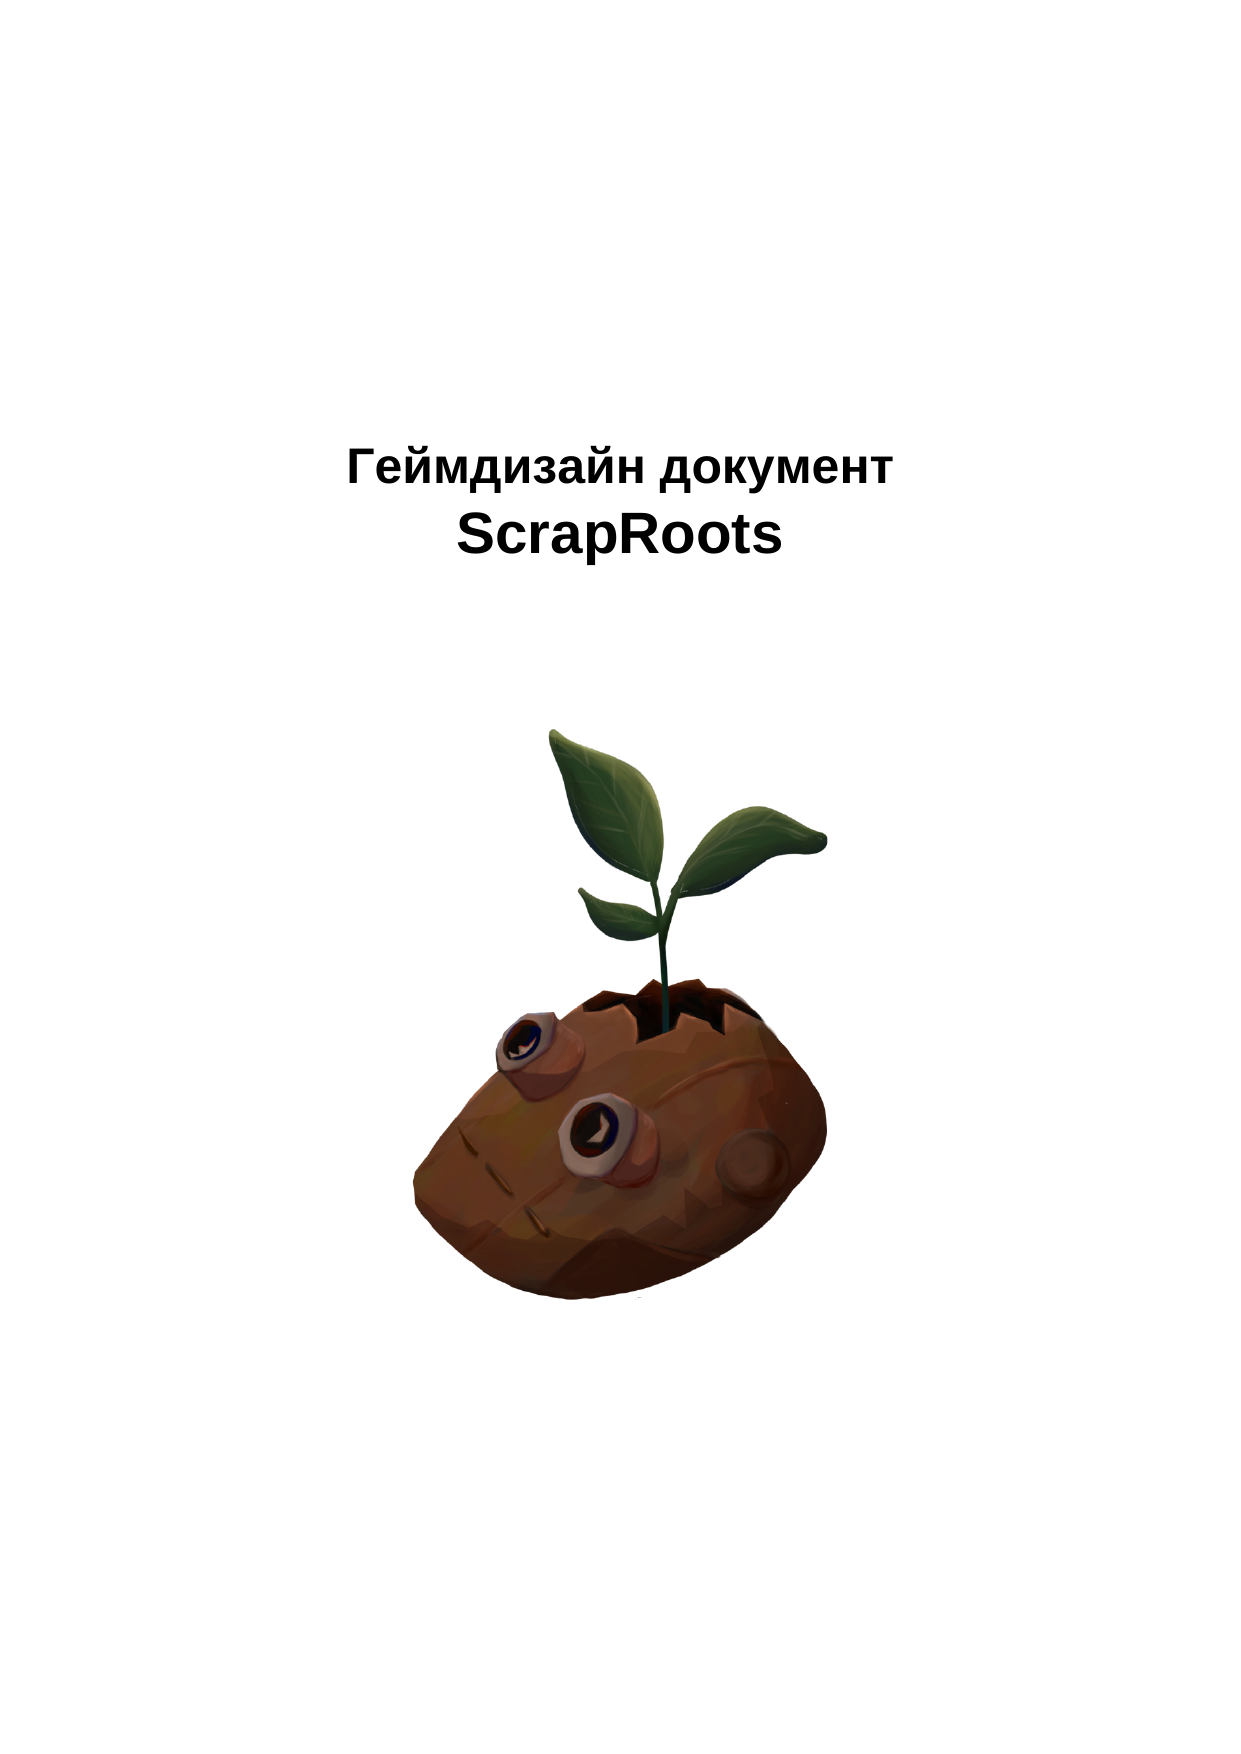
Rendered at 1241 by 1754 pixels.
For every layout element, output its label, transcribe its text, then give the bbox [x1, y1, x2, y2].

picture [412, 729, 828, 1300]
text ScrapRoots [150, 498, 1090, 565]
subtitle Геймдизайн документ [150, 436, 1090, 494]
